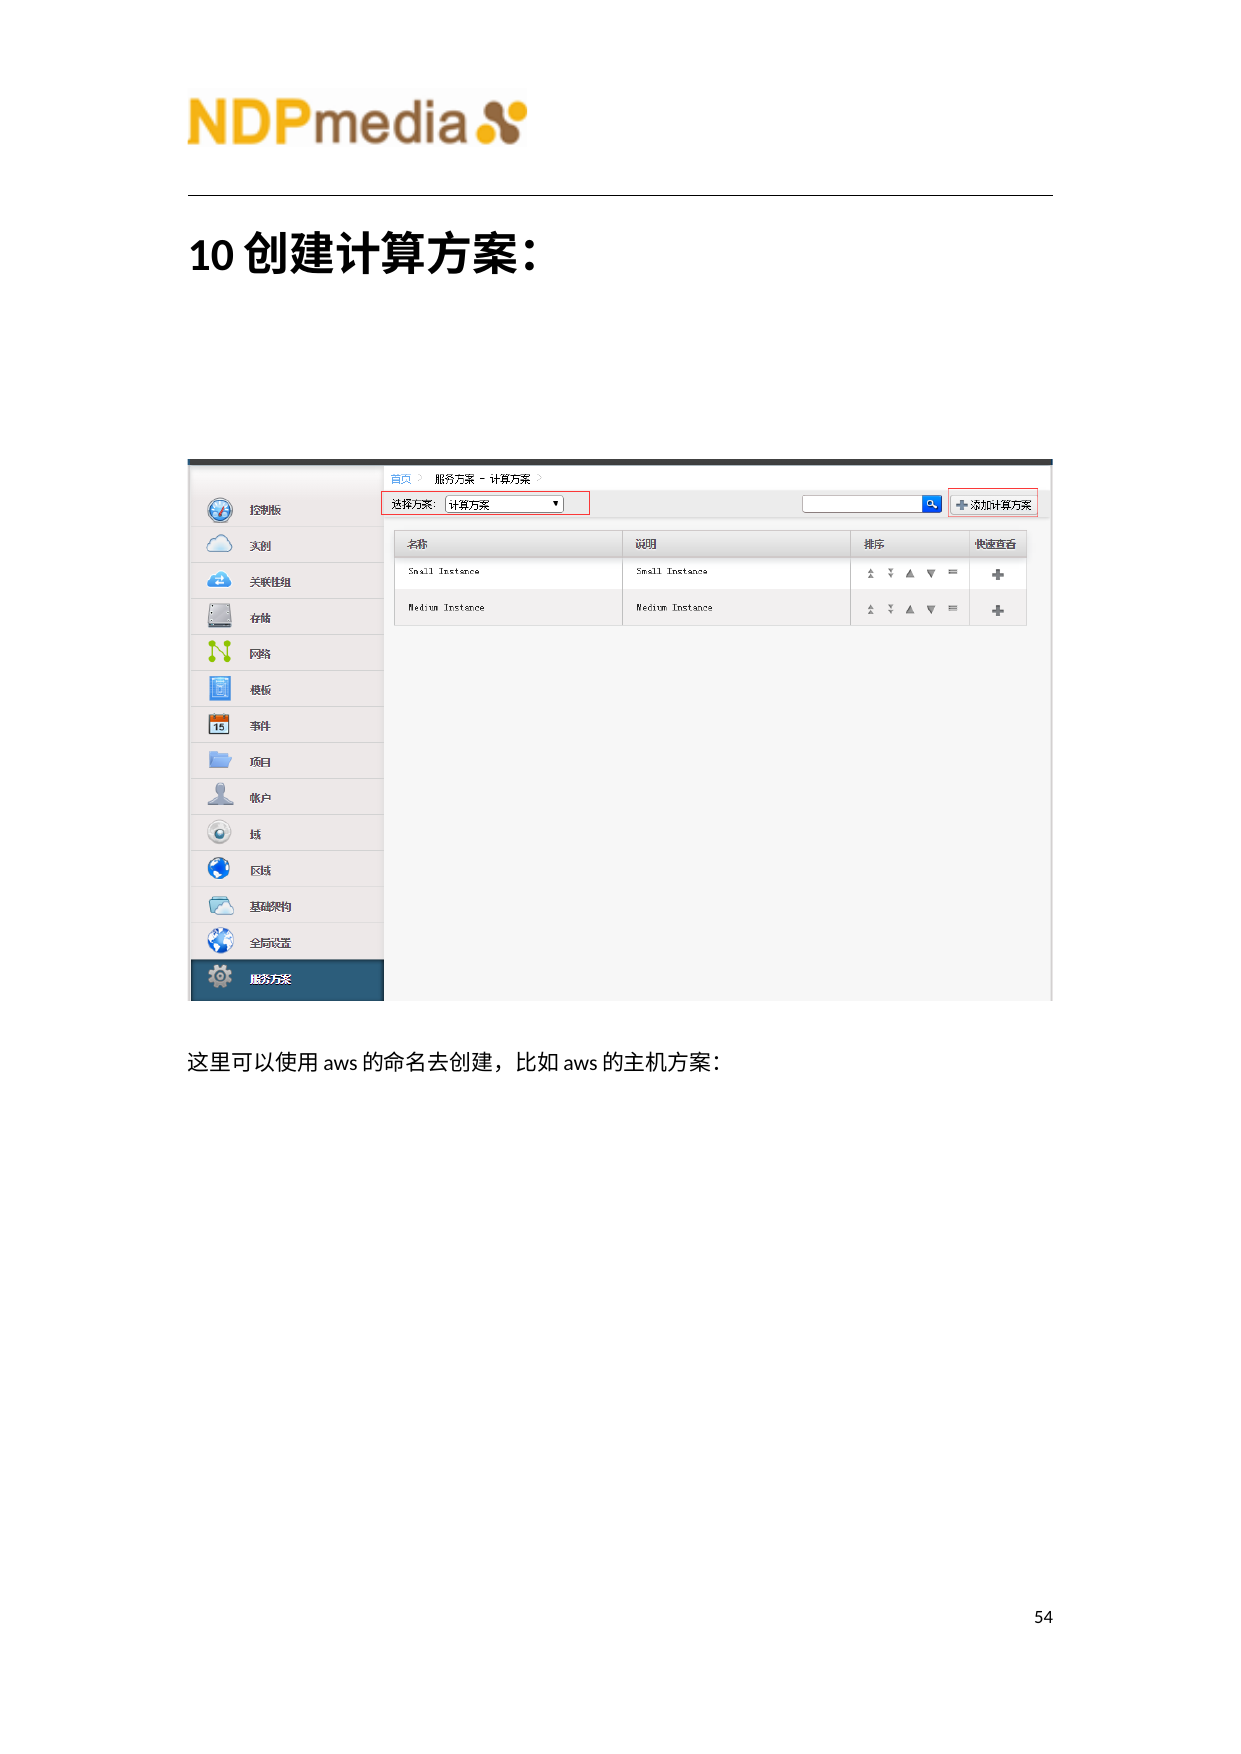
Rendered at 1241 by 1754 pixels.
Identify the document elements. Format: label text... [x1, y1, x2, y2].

picture [187, 88, 528, 147]
picture [187, 459, 1053, 1001]
text 这里可以使用aws的命名去创建，比如aws的主机方案： [187, 1044, 1053, 1077]
subtitle 10创建计算方案： [187, 201, 1053, 299]
